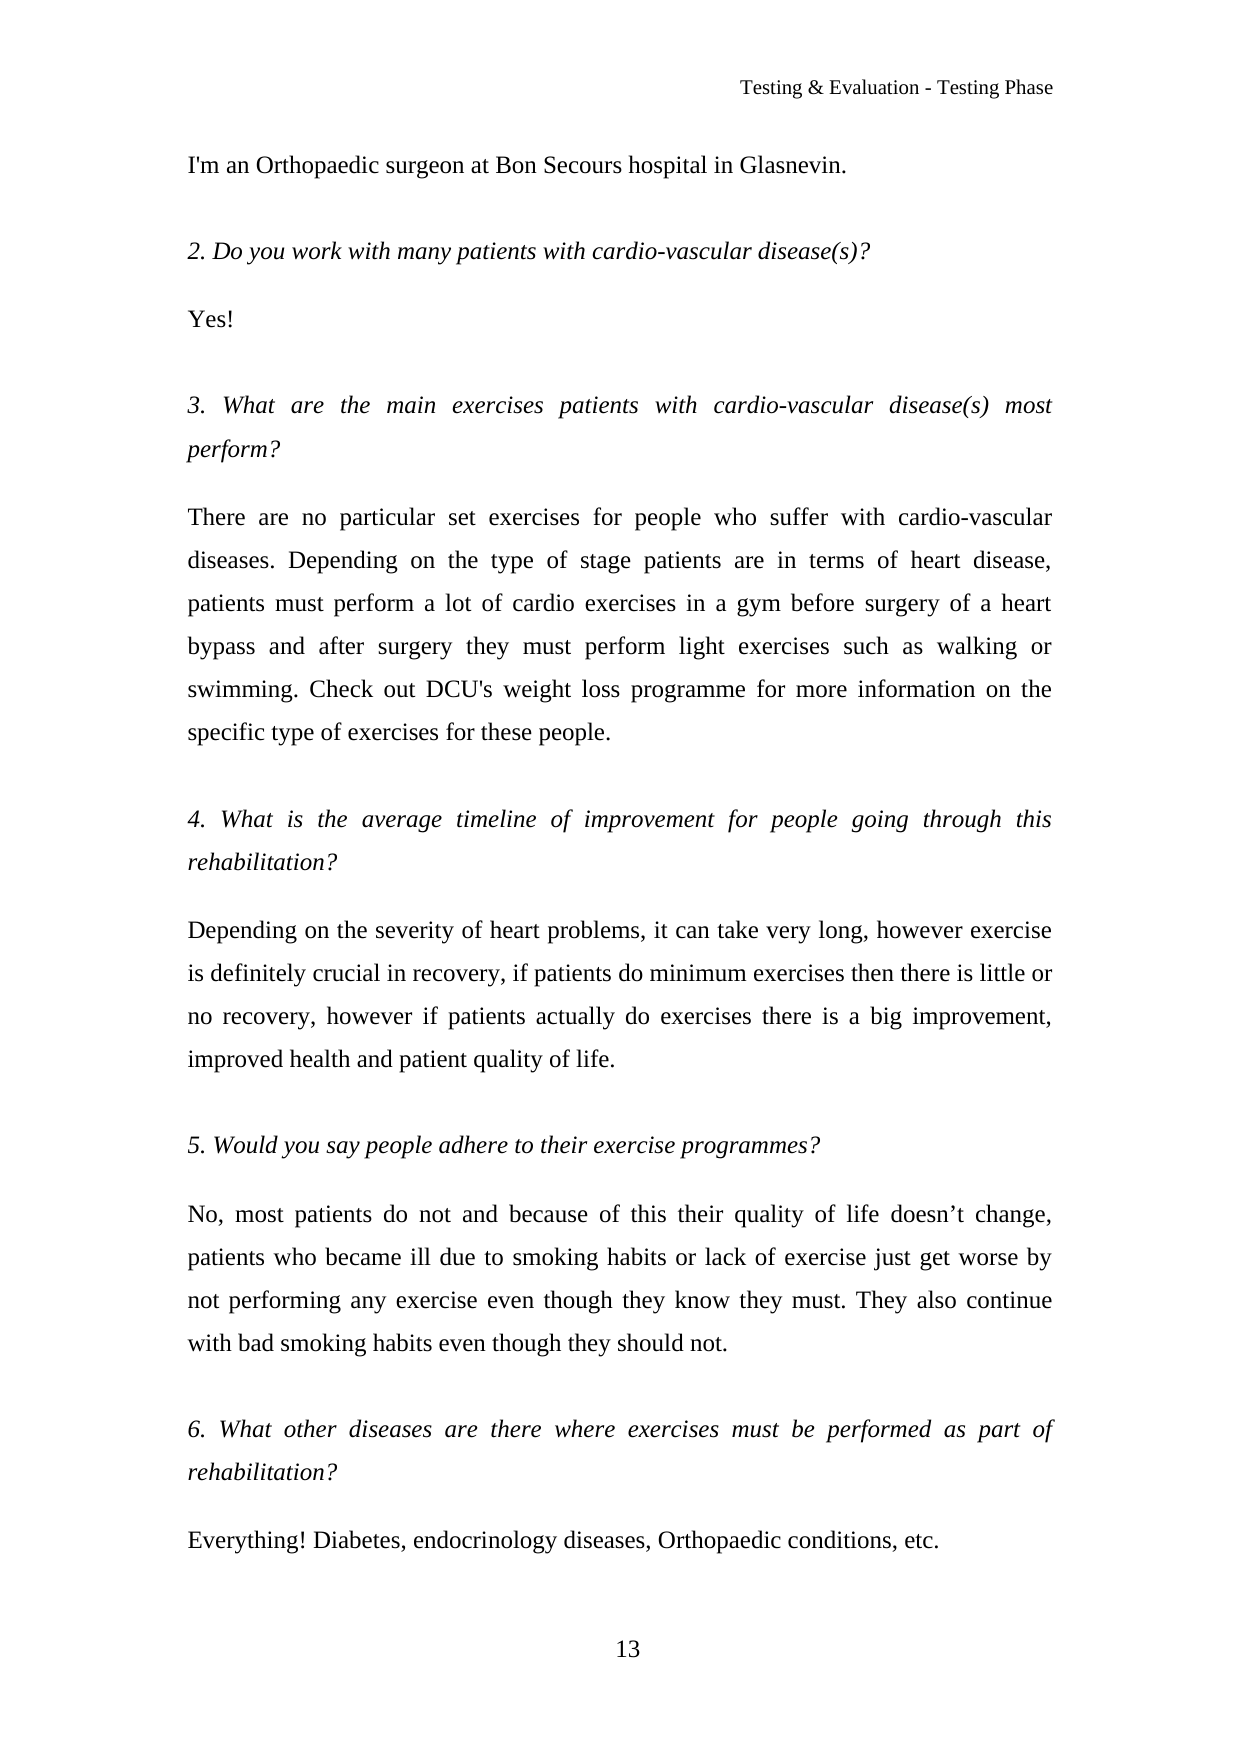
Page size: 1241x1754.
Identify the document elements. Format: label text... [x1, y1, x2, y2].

text Everything! Diabetes, endocrinology diseases, Orthopaedic conditions, etc. [187, 1526, 1053, 1554]
text Yes! [187, 304, 1053, 333]
text 6. What other diseases are there where exercises must be performed as part of rehabilitation? [187, 1414, 1053, 1486]
text 3. What are the main exercises patients with cardio-vascular disease(s) most perform? [187, 391, 1053, 462]
text Depending on the severity of heart problems, it can take very long, however exercise is definitely crucial in recovery, if patients do minimum exercises then there is little or no recovery, however if patients actually do exercises there is a big improvement, improved health and patient quality of life. [187, 915, 1053, 1073]
text No, most patients do not and because of this their quality of life doesn’t change, patients who became ill due to smoking habits or lack of exercise just get worse by not performing any exercise even though they know they must. They also continue with bad smoking habits even though they should not. [187, 1199, 1053, 1357]
text 5. Would you say people adhere to their exercise programmes? [187, 1131, 1053, 1159]
text 4. What is the average timeline of improvement for people going through this rehabilitation? [187, 804, 1053, 876]
text 2. Do you work with many patients with cardio-vascular disease(s)? [187, 236, 1053, 265]
text I'm an Orthopaedic surgeon at Bon Secours hospital in Glasnevin. [187, 150, 1053, 179]
text There are no particular set exercises for people who suffer with cardio-vascular diseases. Depending on the type of stage patients are in terms of heart disease, patients must perform a lot of cardio exercises in a gym before surgery of a heart bypass and after surgery they must perform light exercises such as walking or swimming. Check out DCU's weight loss programme for more information on the specific type of exercises for these people. [187, 502, 1053, 746]
